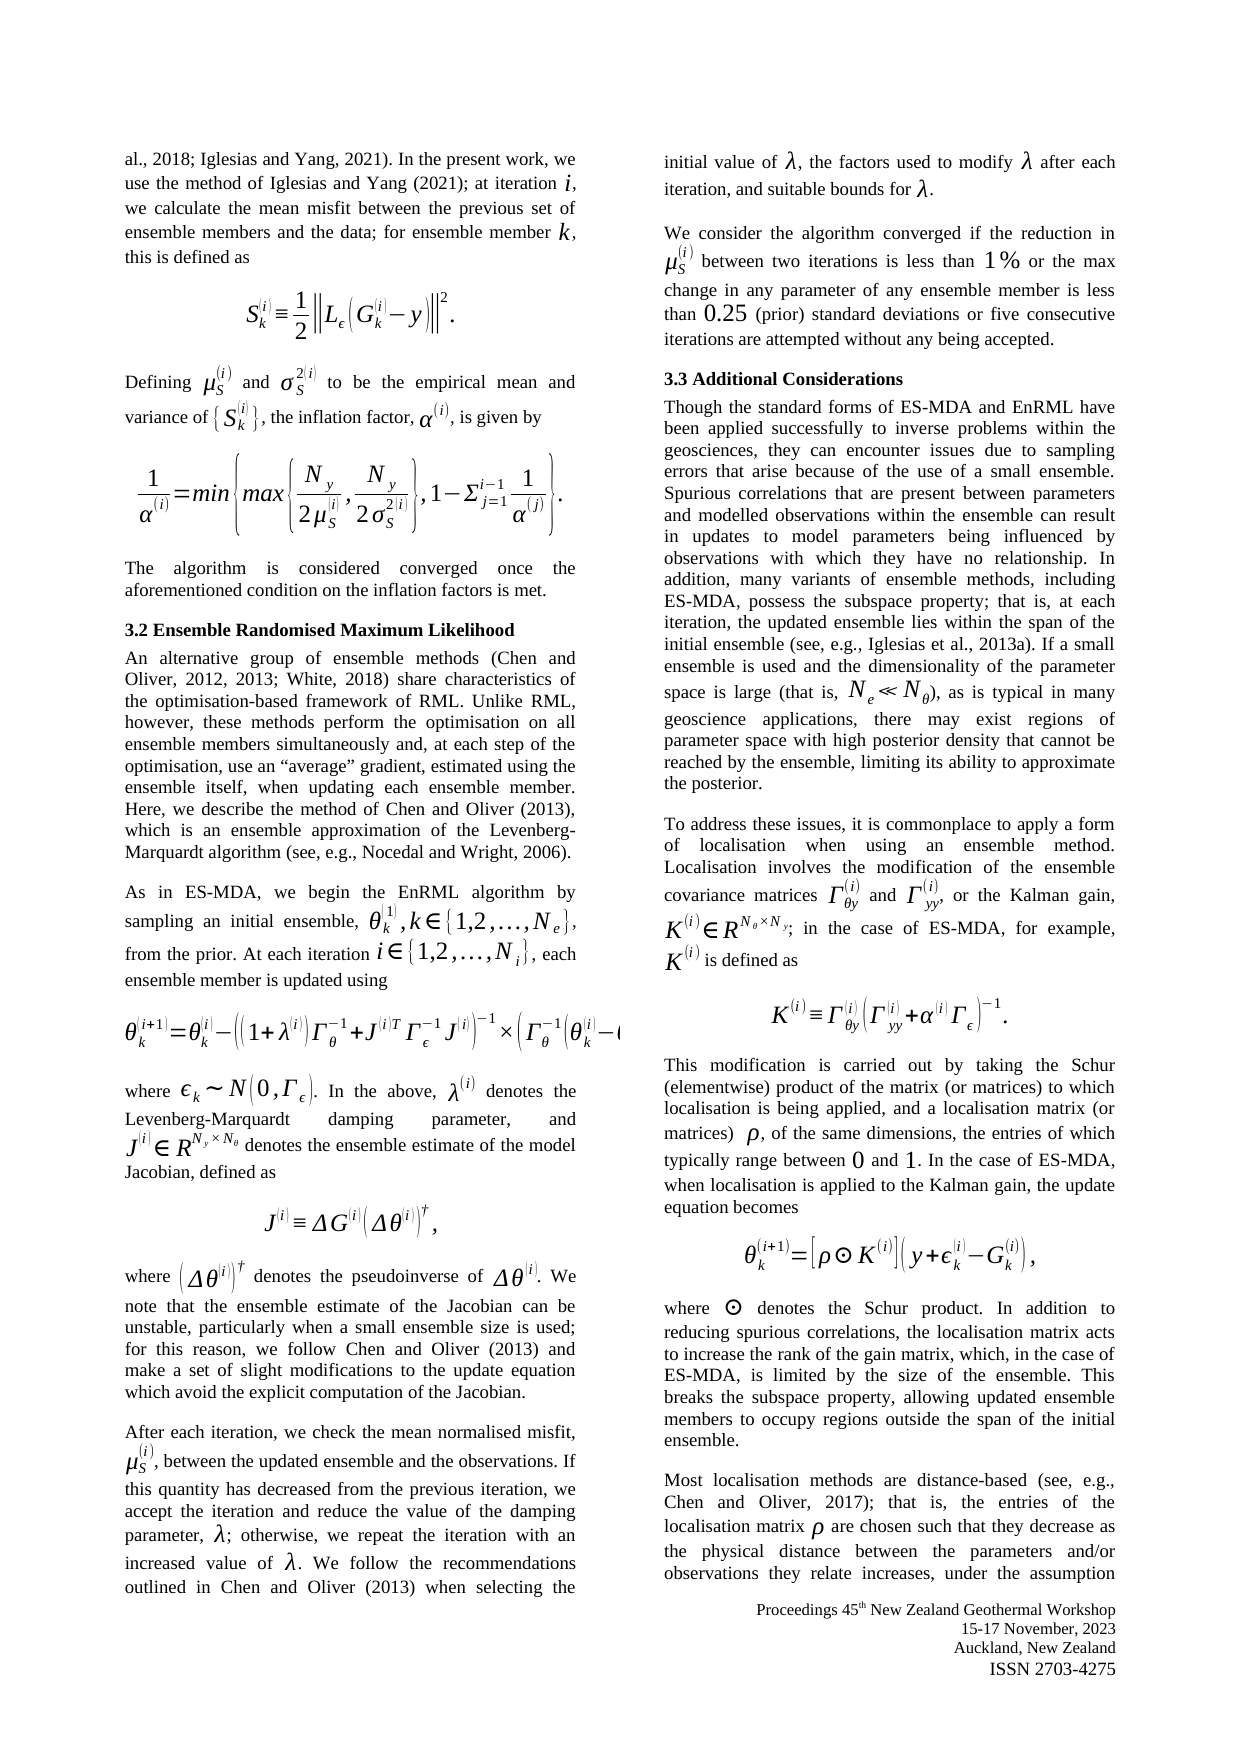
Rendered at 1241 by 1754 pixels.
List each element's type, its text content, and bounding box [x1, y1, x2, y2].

text Though the standard forms of ES-MDA and EnRML have been applied successfully to inverse problems within the geosciences, they can encounter issues due to sampling errors that arise because of the use of a small ensemble. Spurious correlations that are present between parameters and modelled observations within the ensemble can result in updates to model parameters being influenced by observations with which they have no relationship. In addition, many variants of ensemble methods, including ES-MDA, possess the subspace property; that is, at each iteration, the updated ensemble lies within the span of the initial ensemble (see, e.g., Iglesias et al., 2013a). If a small ensemble is used and the dimensionality of the parameter space is large (that is, ), as is typical in many geoscience applications, there may exist regions of parameter space with high posterior density that cannot be reached by the ensemble, limiting its ability to approximate the posterior. [664, 396, 1116, 794]
subtitle 3.2 Ensemble Randomised Maximum Likelihood [124, 619, 576, 641]
text We consider the algorithm converged if the reduction in between two iterations is less than or the max change in any parameter of any ensemble member is less than (prior) standard deviations or five consecutive iterations are attempted without any being accepted. [664, 222, 1116, 349]
subtitle 3.3 Additional Considerations [664, 368, 1116, 389]
text where . In the above, denotes the Levenberg-Marquardt damping parameter, and denotes the ensemble estimate of the model Jacobian, defined as [124, 1073, 576, 1182]
text Defining and to be the empirical mean and variance of , the inflation factor, , is given by [124, 364, 576, 434]
text where denotes the Schur product. In addition to reducing spurious correlations, the localisation matrix acts to increase the rank of the gain matrix, which, in the case of ES-MDA, is limited by the size of the ensemble. This breaks the subspace property, allowing updated ensemble members to occupy regions outside the span of the initial ensemble. [664, 1293, 1116, 1451]
text This modification is carried out by taking the Schur (elementwise) product of the matrix (or matrices) to which localisation is being applied, and a localisation matrix (or matrices) , of the same dimensions, the entries of which typically range between and . In the case of ES-MDA, when localisation is applied to the Kalman gain, the update equation becomes [664, 1054, 1116, 1217]
text An alternative group of ensemble methods (Chen and Oliver, 2012, 2013; White, 2018) share characteristics of the optimisation-based framework of RML. Unlike RML, however, these methods perform the optimisation on all ensemble members simultaneously and, at each step of the optimisation, use an “average” gradient, estimated using the ensemble itself, when updating each ensemble member. Here, we describe the method of Chen and Oliver (2013), which is an ensemble approximation of the Levenberg-Marquardt algorithm (see, e.g., Nocedal and Wright, 2006). [124, 647, 576, 862]
text After each iteration, we check the mean normalised misfit, , between the updated ensemble and the observations. If this quantity has decreased from the previous iteration, we accept the iteration and reduce the value of the damping parameter, ; otherwise, we repeat the iteration with an increased value of . We follow the recommendations outlined in Chen and Oliver (2013) when selecting the initial value of , the factors used to modify after each iteration, and suitable bounds for . [124, 1421, 576, 1598]
text To address these issues, it is commonplace to apply a form of localisation when using an ensemble method. Localisation involves the modification of the ensemble covariance matrices and , or the Kalman gain, ; in the case of ES-MDA, for example, is defined as [664, 812, 1116, 975]
text The algorithm is considered converged once the aforementioned condition on the inflation factors is met. [124, 557, 576, 600]
text As in ES-MDA, we begin the EnRML algorithm by sampling an initial ensemble, , from the prior. At each iteration , each ensemble member is updated using [124, 881, 576, 991]
text where denotes the pseudoinverse of . We note that the ensemble estimate of the Jacobian can be unstable, particularly when a small ensemble size is used; for this reason, we follow Chen and Oliver (2013) and make a set of slight modifications to the update equation which avoid the explicit computation of the Jacobian. [124, 1257, 576, 1402]
